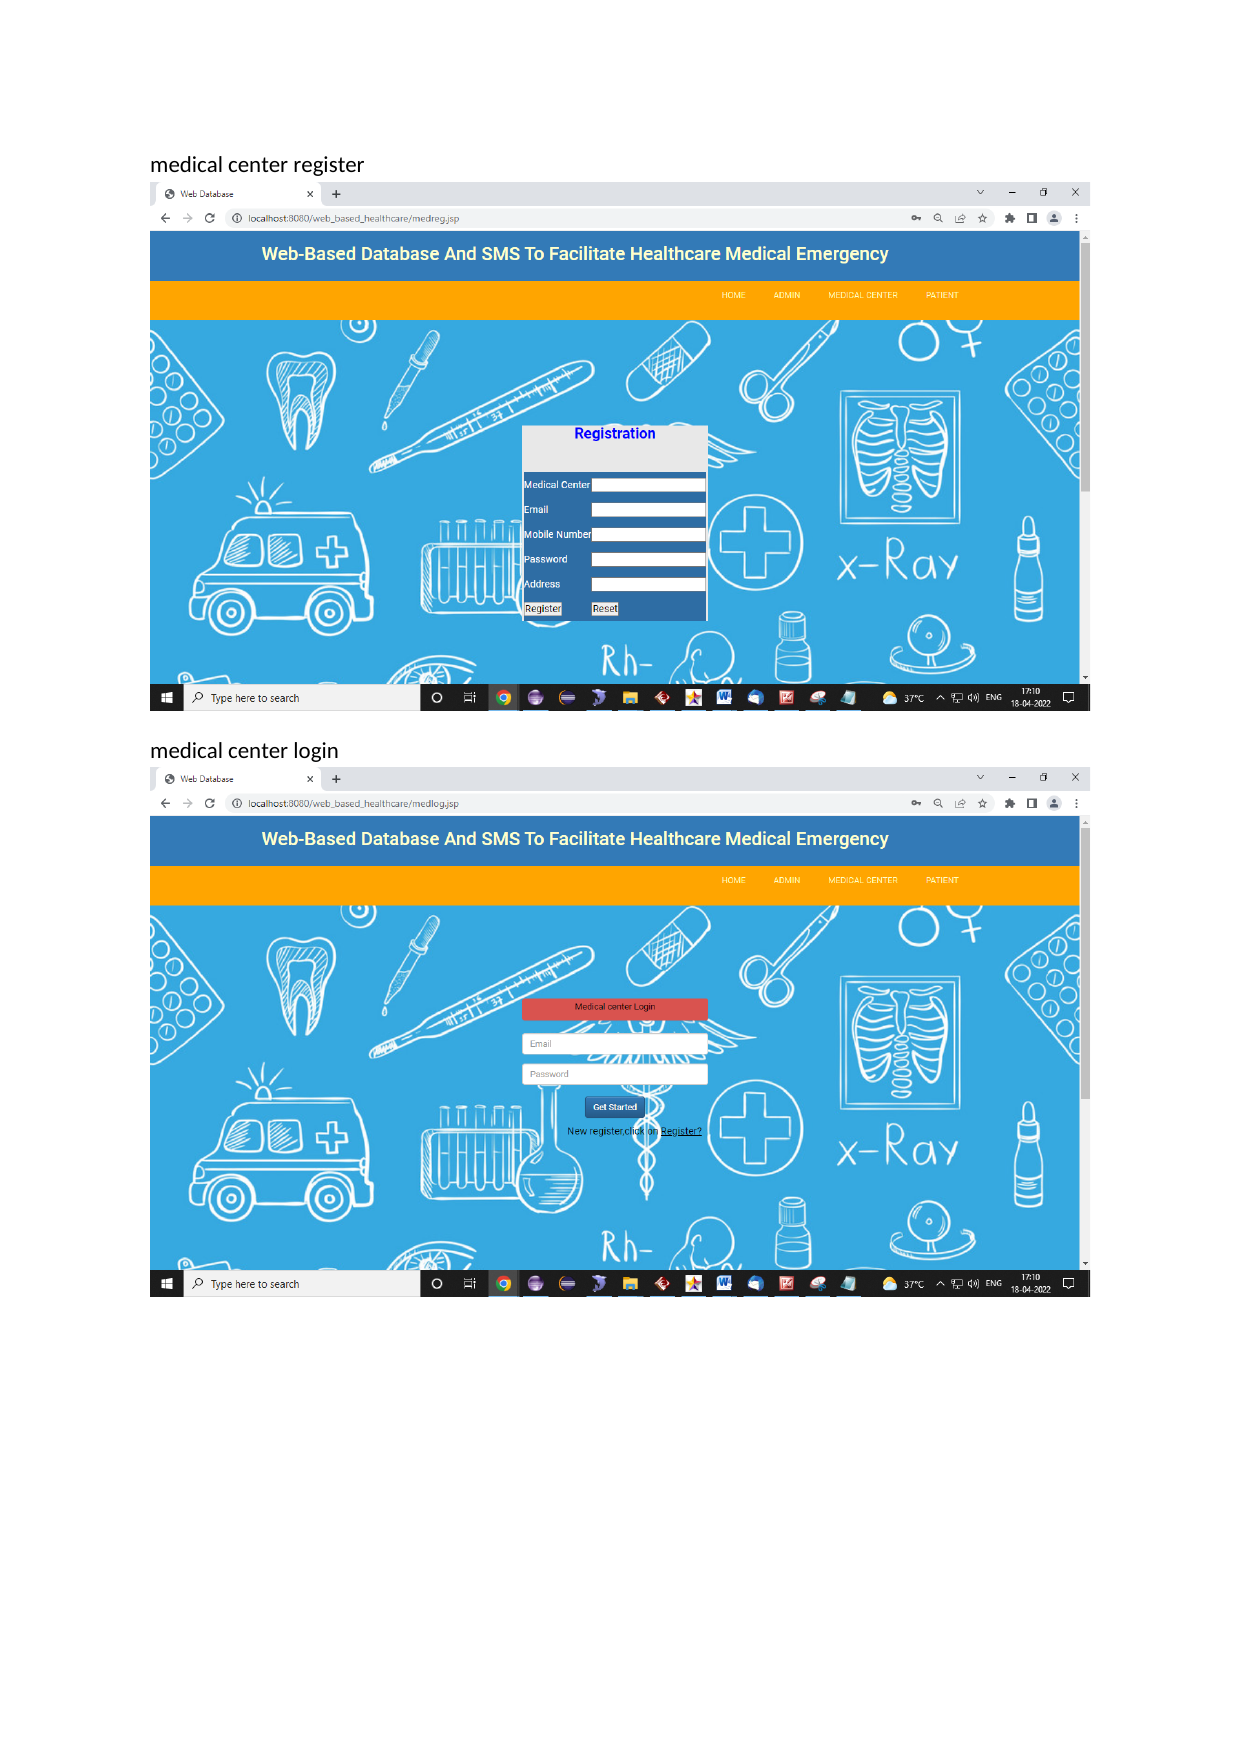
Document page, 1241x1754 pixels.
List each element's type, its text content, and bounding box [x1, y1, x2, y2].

picture [150, 182, 1091, 711]
picture [150, 767, 1091, 1297]
text medical center register [150, 150, 1090, 182]
text medical center login [150, 736, 1090, 767]
